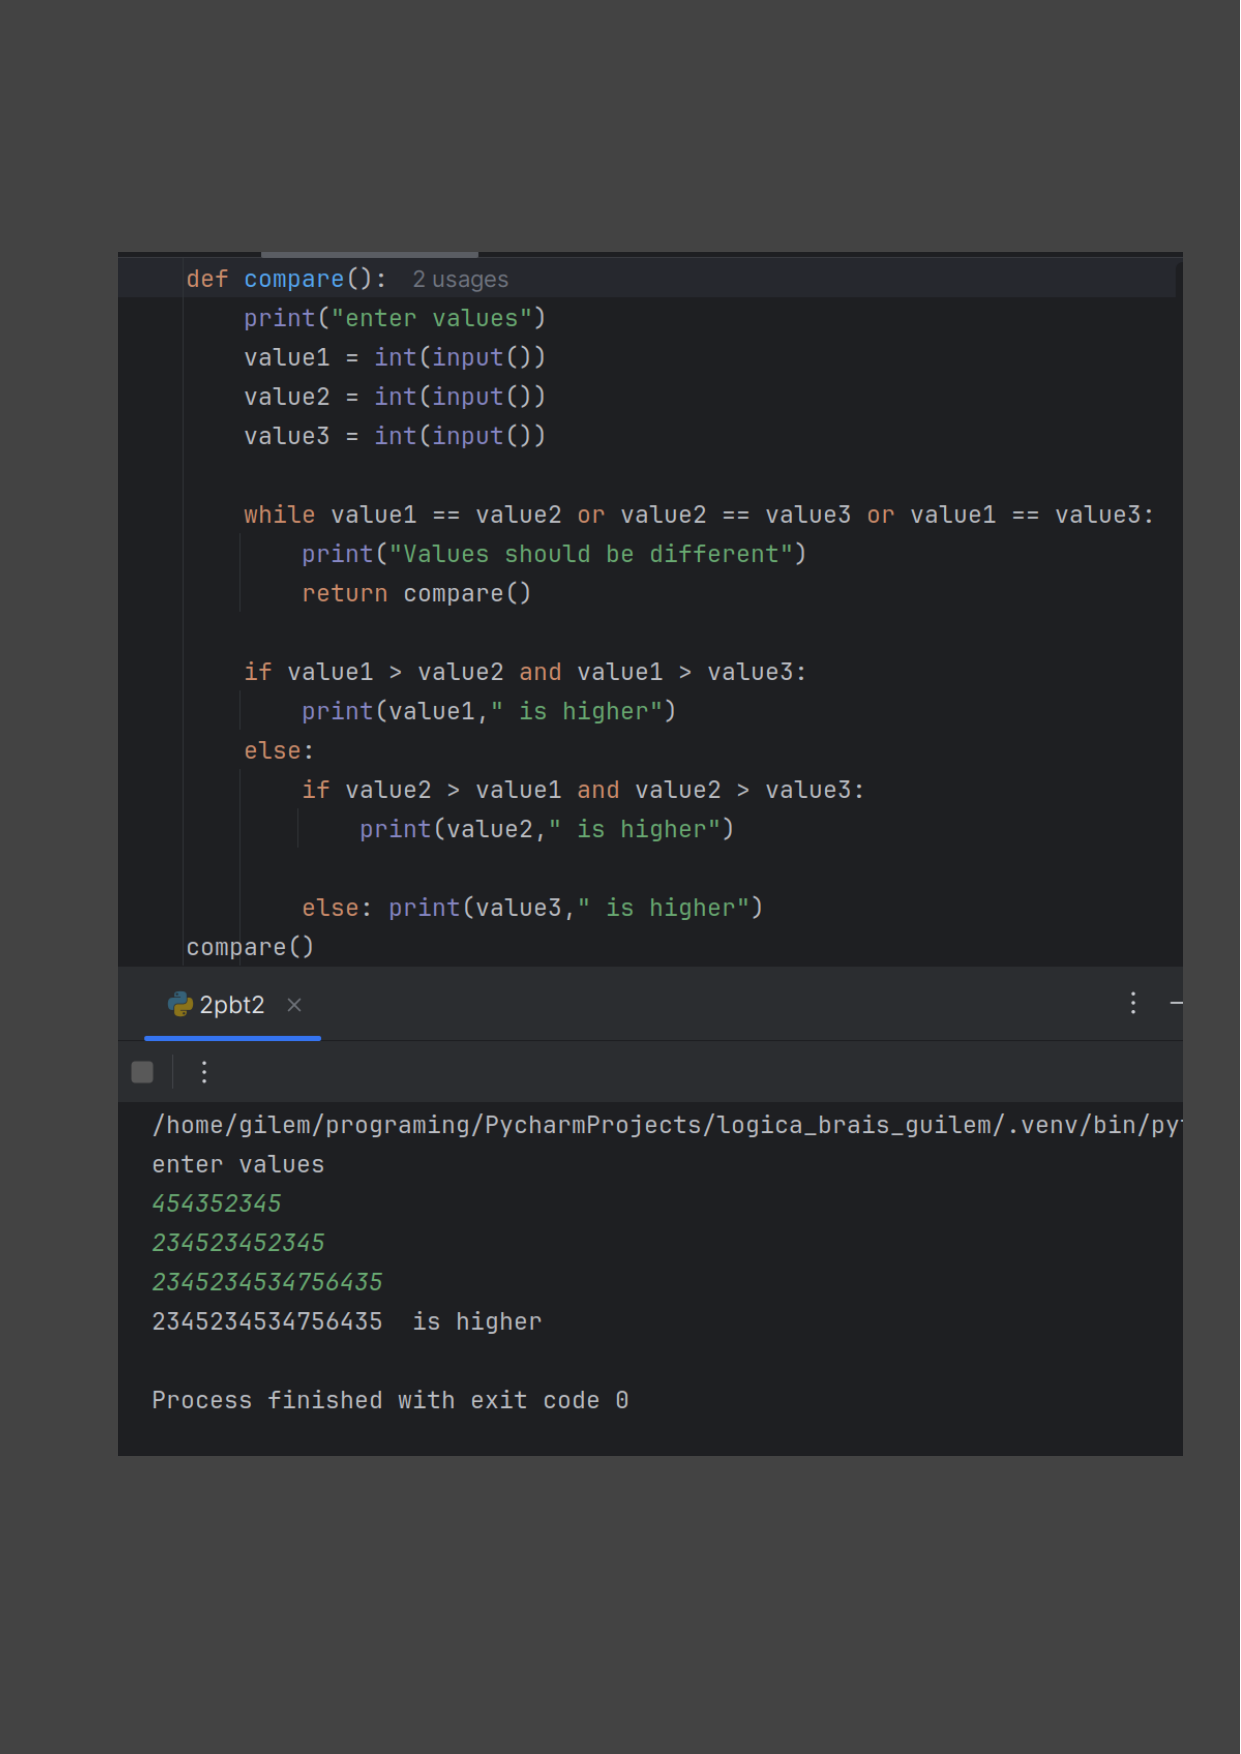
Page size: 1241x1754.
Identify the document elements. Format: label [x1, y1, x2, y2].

picture [118, 252, 1183, 1456]
